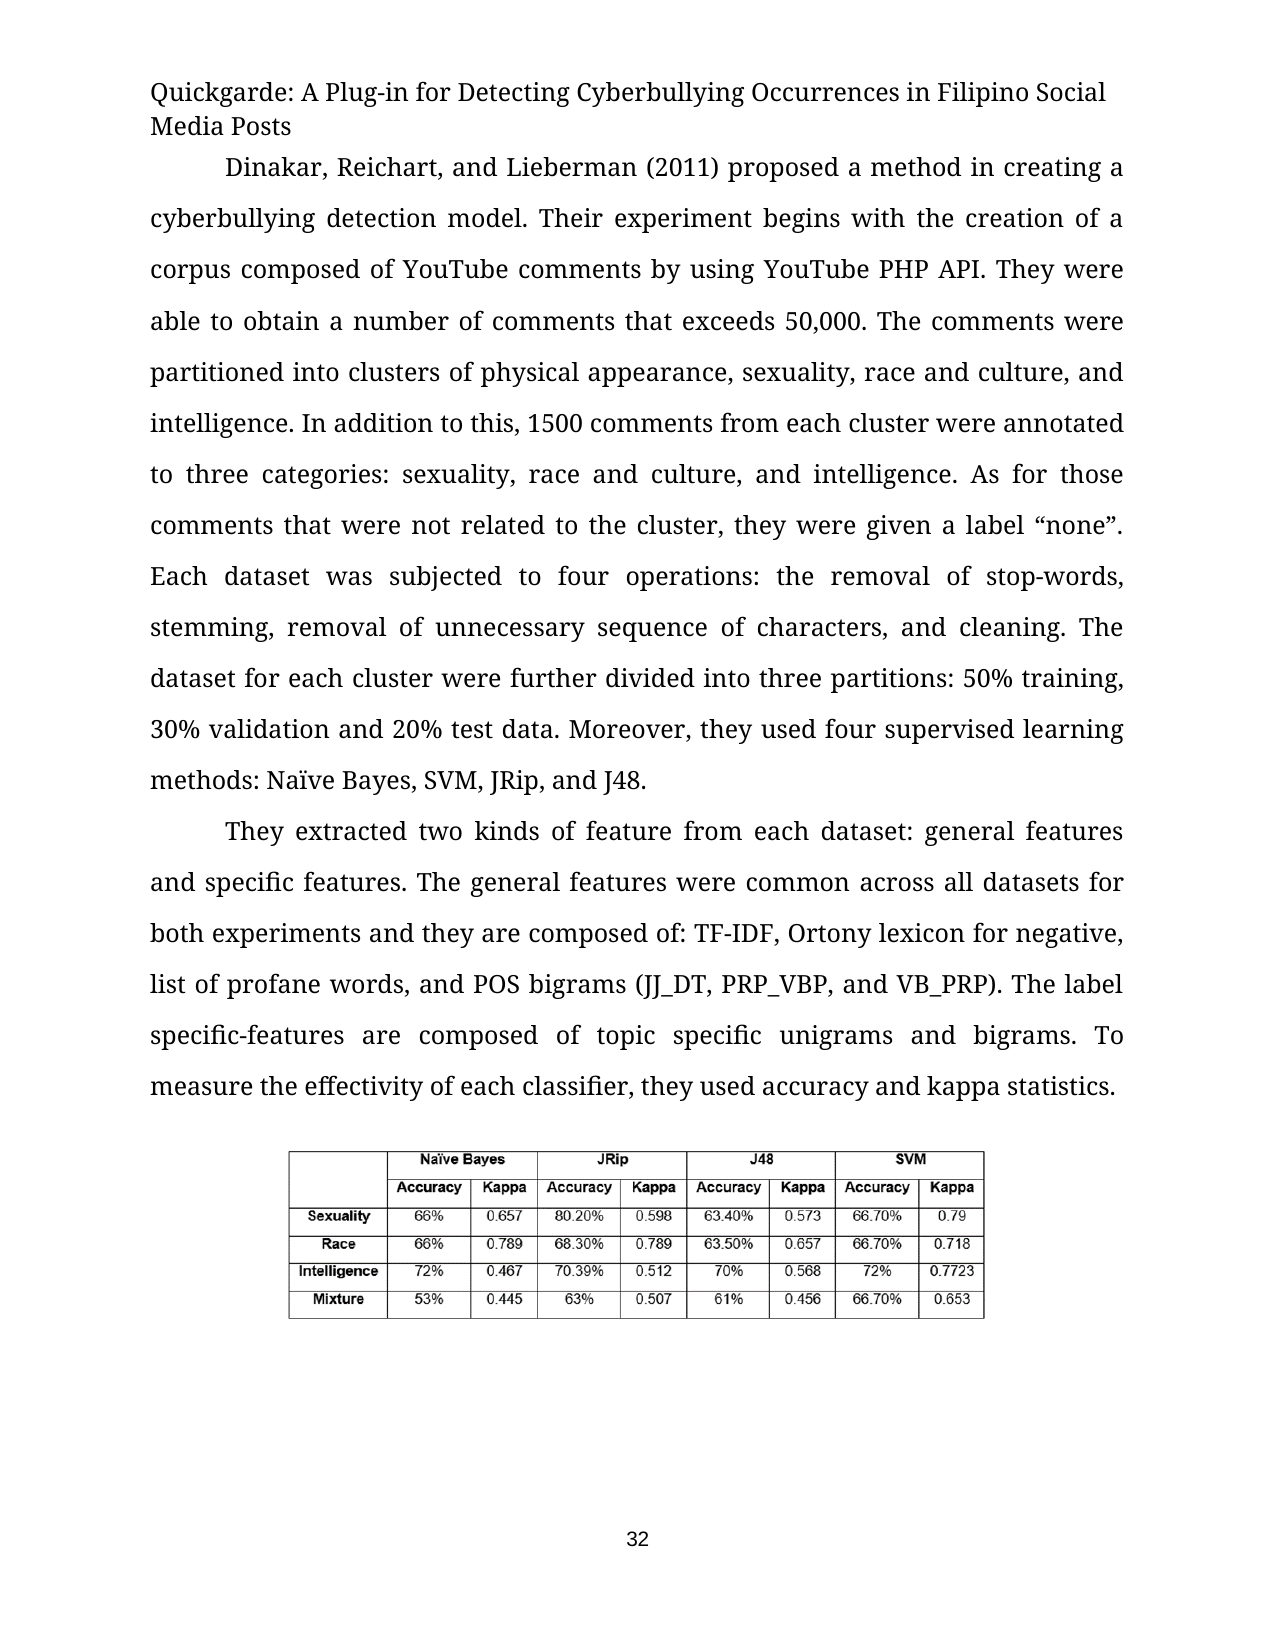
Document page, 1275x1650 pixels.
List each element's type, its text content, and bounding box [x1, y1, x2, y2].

picture [285, 1148, 991, 1327]
text They extracted two kinds of feature from each dataset: general features and specific features. The general features were common across all datasets for both experiments and they are composed of: TF-IDF, Ortony lexicon for negative, list of profane words, and POS bigrams (JJ_DT, PRP_VBP, and VB_PRP). The label specific-features are composed of topic specific unigrams and bigrams. To measure the effectivity of each classifier, they used accuracy and kappa statistics. [150, 813, 1125, 1103]
text Dinakar, Reichart, and Lieberman (2011) proposed a method in creating a cyberbullying detection model. Their experiment begins with the creation of a corpus composed of YouTube comments by using YouTube PHP API. They were able to obtain a number of comments that exceeds 50,000. The comments were partitioned into clusters of physical appearance, sexuality, race and culture, and intelligence. In addition to this, 1500 comments from each cluster were annotated to three categories: sexuality, race and culture, and intelligence. As for those comments that were not related to the cluster, they were given a label “none”. Each dataset was subjected to four operations: the removal of stop-words, stemming, removal of unnecessary sequence of characters, and cleaning. The dataset for each cluster were further divided into three partitions: 50% training, 30% validation and 20% test data. Moreover, they used four supervised learning methods: Naïve Bayes, SVM, JRip, and J48. [150, 150, 1125, 797]
